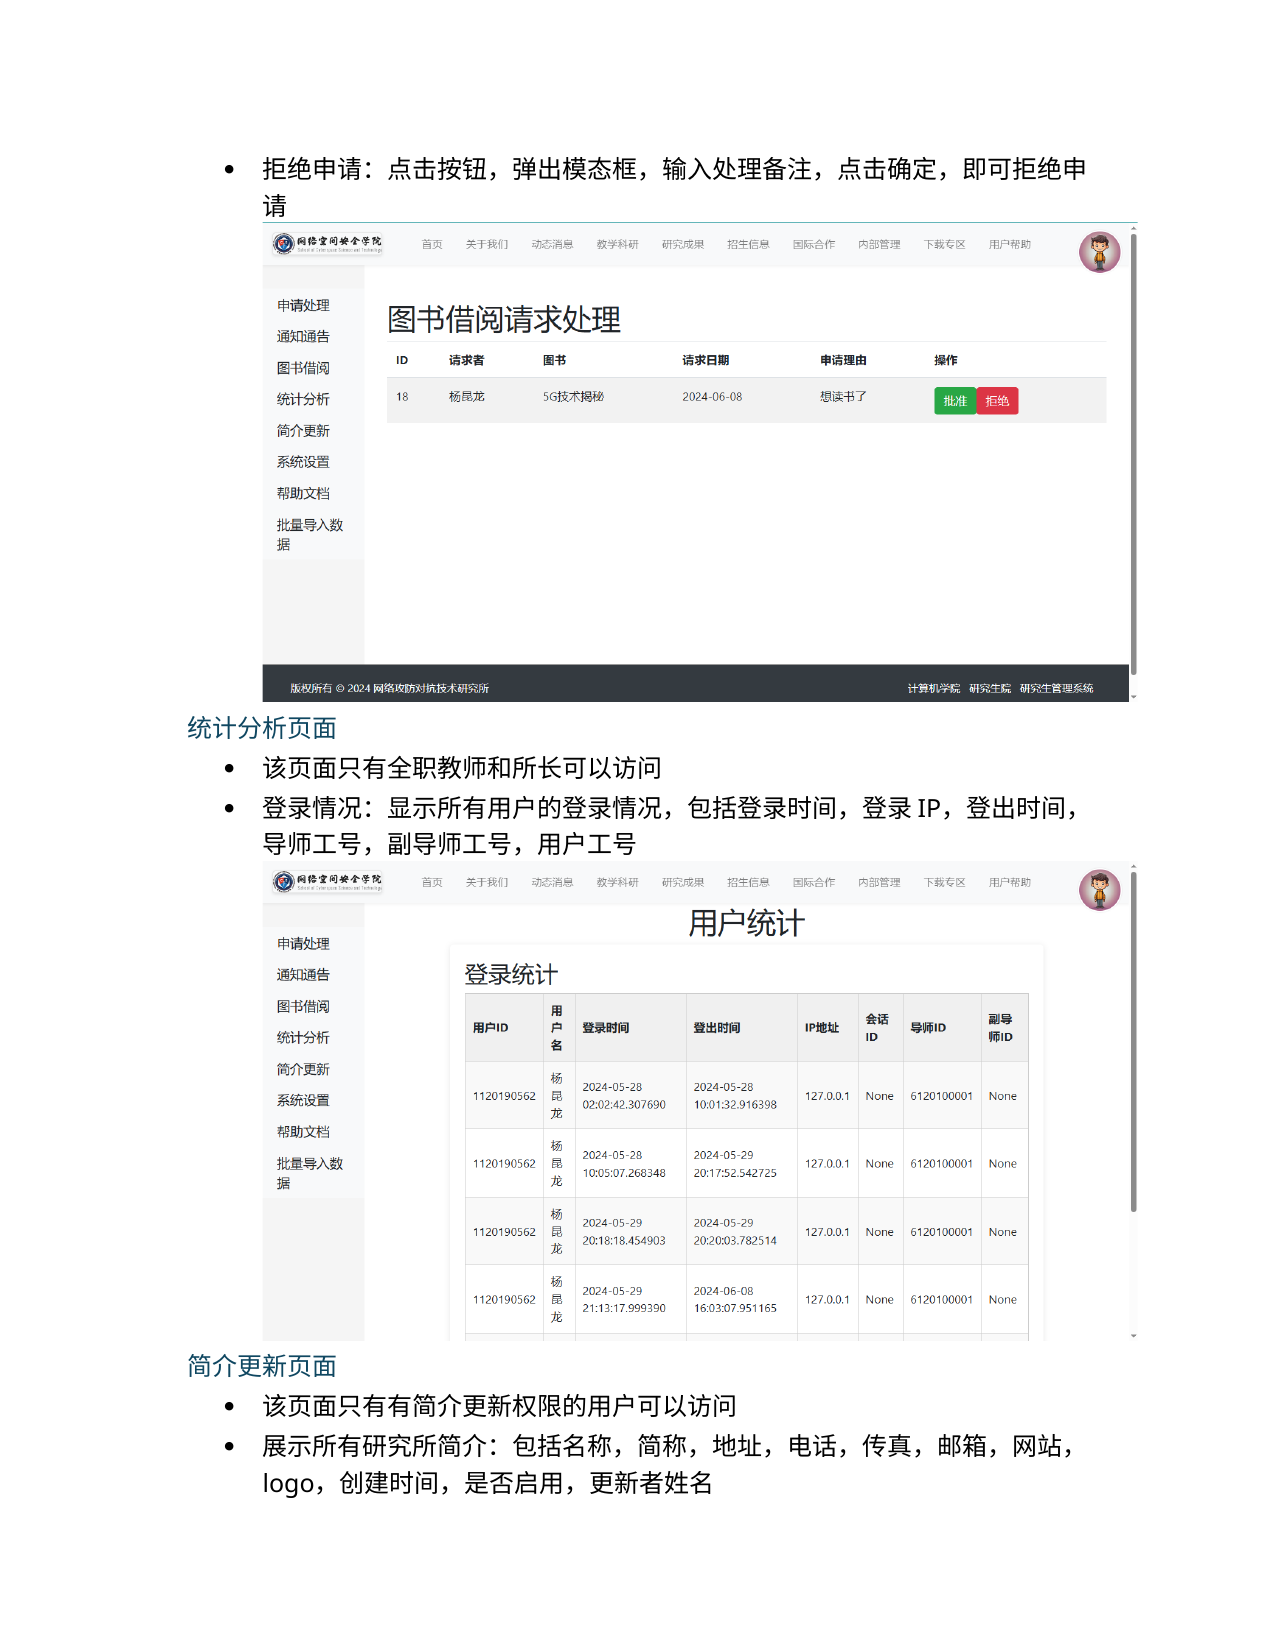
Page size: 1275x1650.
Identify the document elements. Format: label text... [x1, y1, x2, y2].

list 该页面只有全职教师和所长可以访问 [225, 748, 1087, 785]
subtitle 简介更新页面 [187, 1349, 1087, 1383]
list 展示所有研究所简介：包括名称，简称，地址，电话，传真，邮箱，网站，logo，创建时间，是否启用，更新者姓名 [225, 1427, 1087, 1499]
picture [262, 861, 1138, 1341]
picture [262, 222, 1138, 702]
list 该页面只有有简介更新权限的用户可以访问 [225, 1387, 1087, 1423]
subtitle 统计分析页面 [187, 710, 1087, 744]
